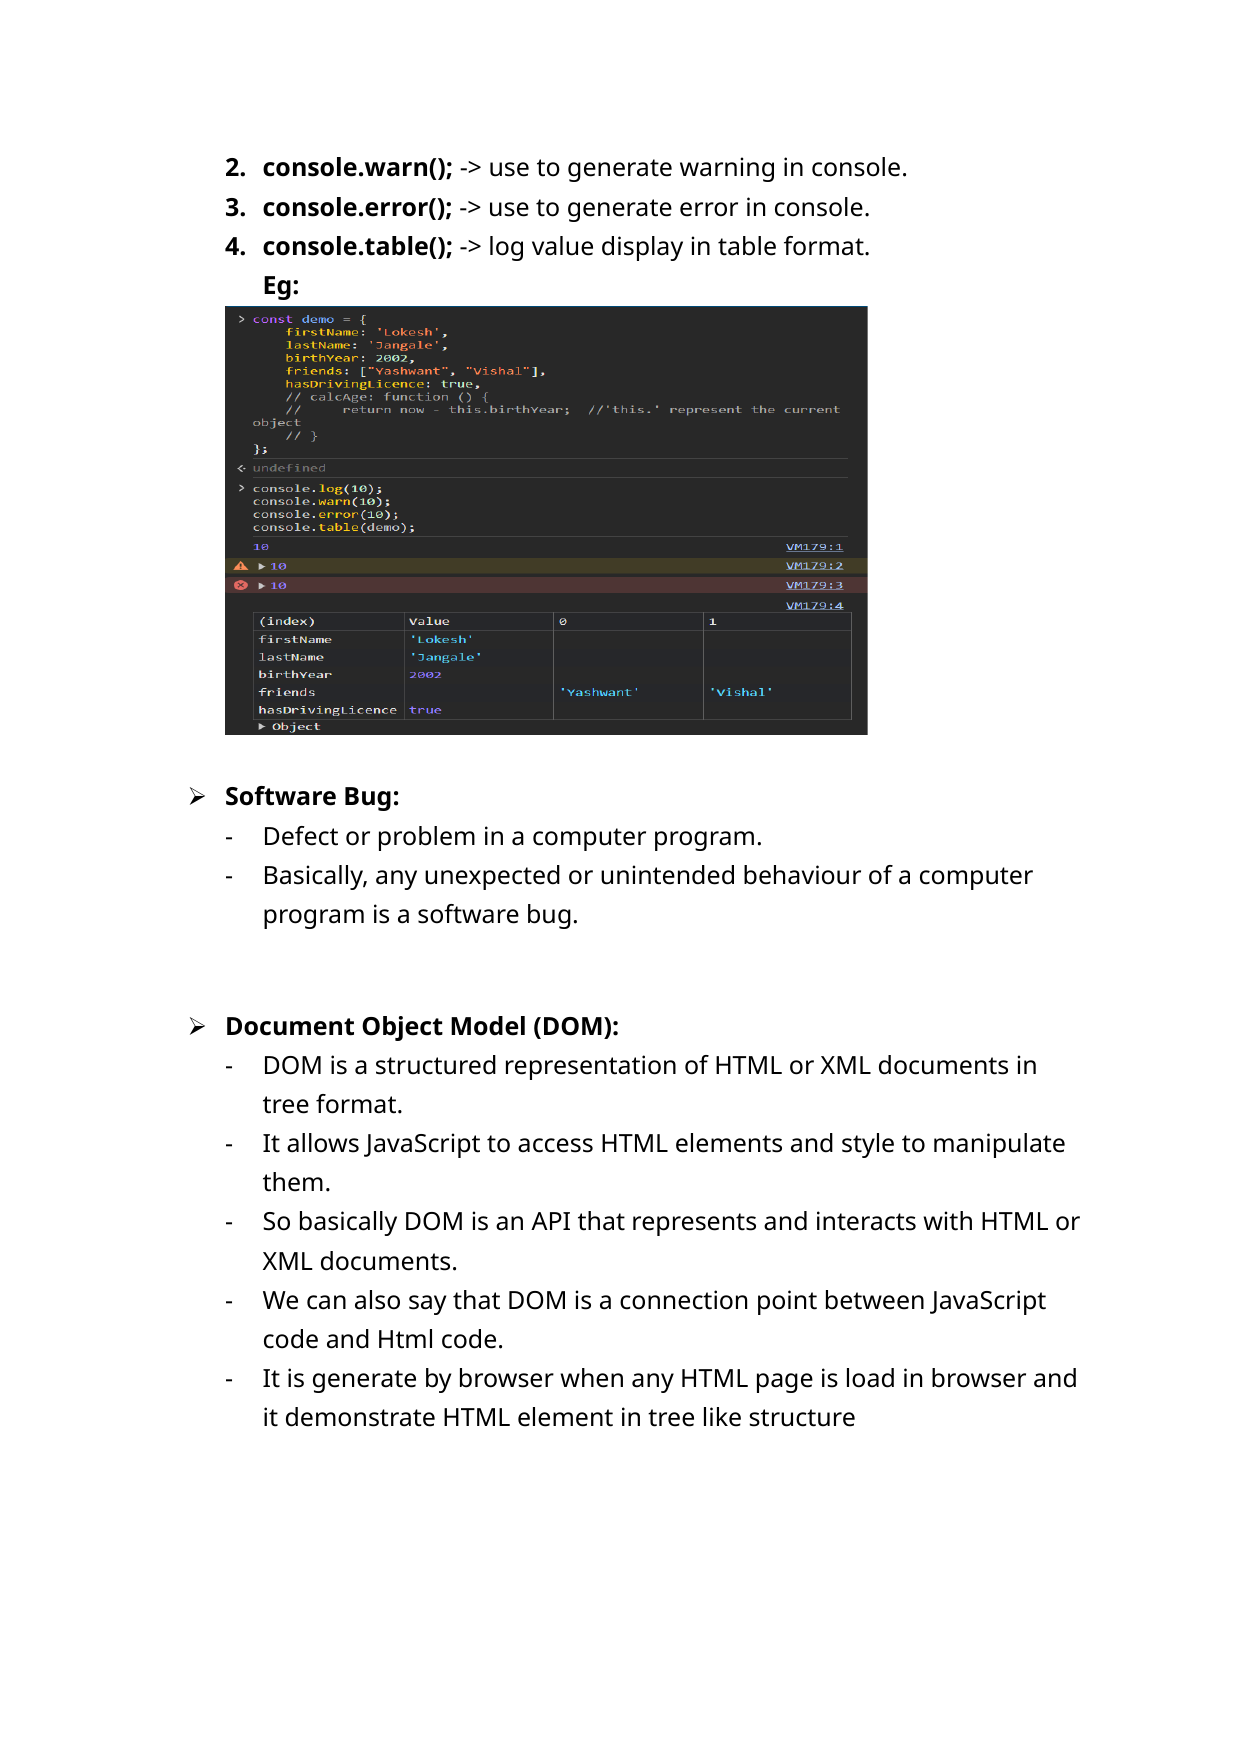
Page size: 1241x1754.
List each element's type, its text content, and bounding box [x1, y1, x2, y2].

list It is generate by browser when any HTML page is load in browser and it demonstrate HTML element in tree like structure [225, 1361, 1090, 1434]
list Basically, any unexpected or unintended behaviour of a computer program is a software bug. [225, 857, 1090, 931]
list console.error(); -> use to generate error in console. [225, 189, 1090, 223]
list It allows JavaScript to access HTML elements and style to manipulate them. [225, 1126, 1090, 1199]
list console.table(); -> log value display in table format. [225, 228, 1090, 262]
list Defect or problem in a computer program. [225, 818, 1090, 852]
list So basically DOM is an API that represents and interacts with HTML or XML documents. [225, 1204, 1090, 1277]
list DOM is a structured representation of HTML or XML documents in tree format. [225, 1047, 1090, 1121]
list Document Object Model (DOM): [187, 1008, 1090, 1042]
list Eg: [262, 267, 1090, 302]
list We can also say that DOM is a connection point between JavaScript code and Html code. [225, 1282, 1090, 1356]
list console.warn(); -> use to generate warning in console. [225, 150, 1090, 184]
list Software Bug: [187, 779, 1090, 813]
picture [225, 306, 868, 735]
